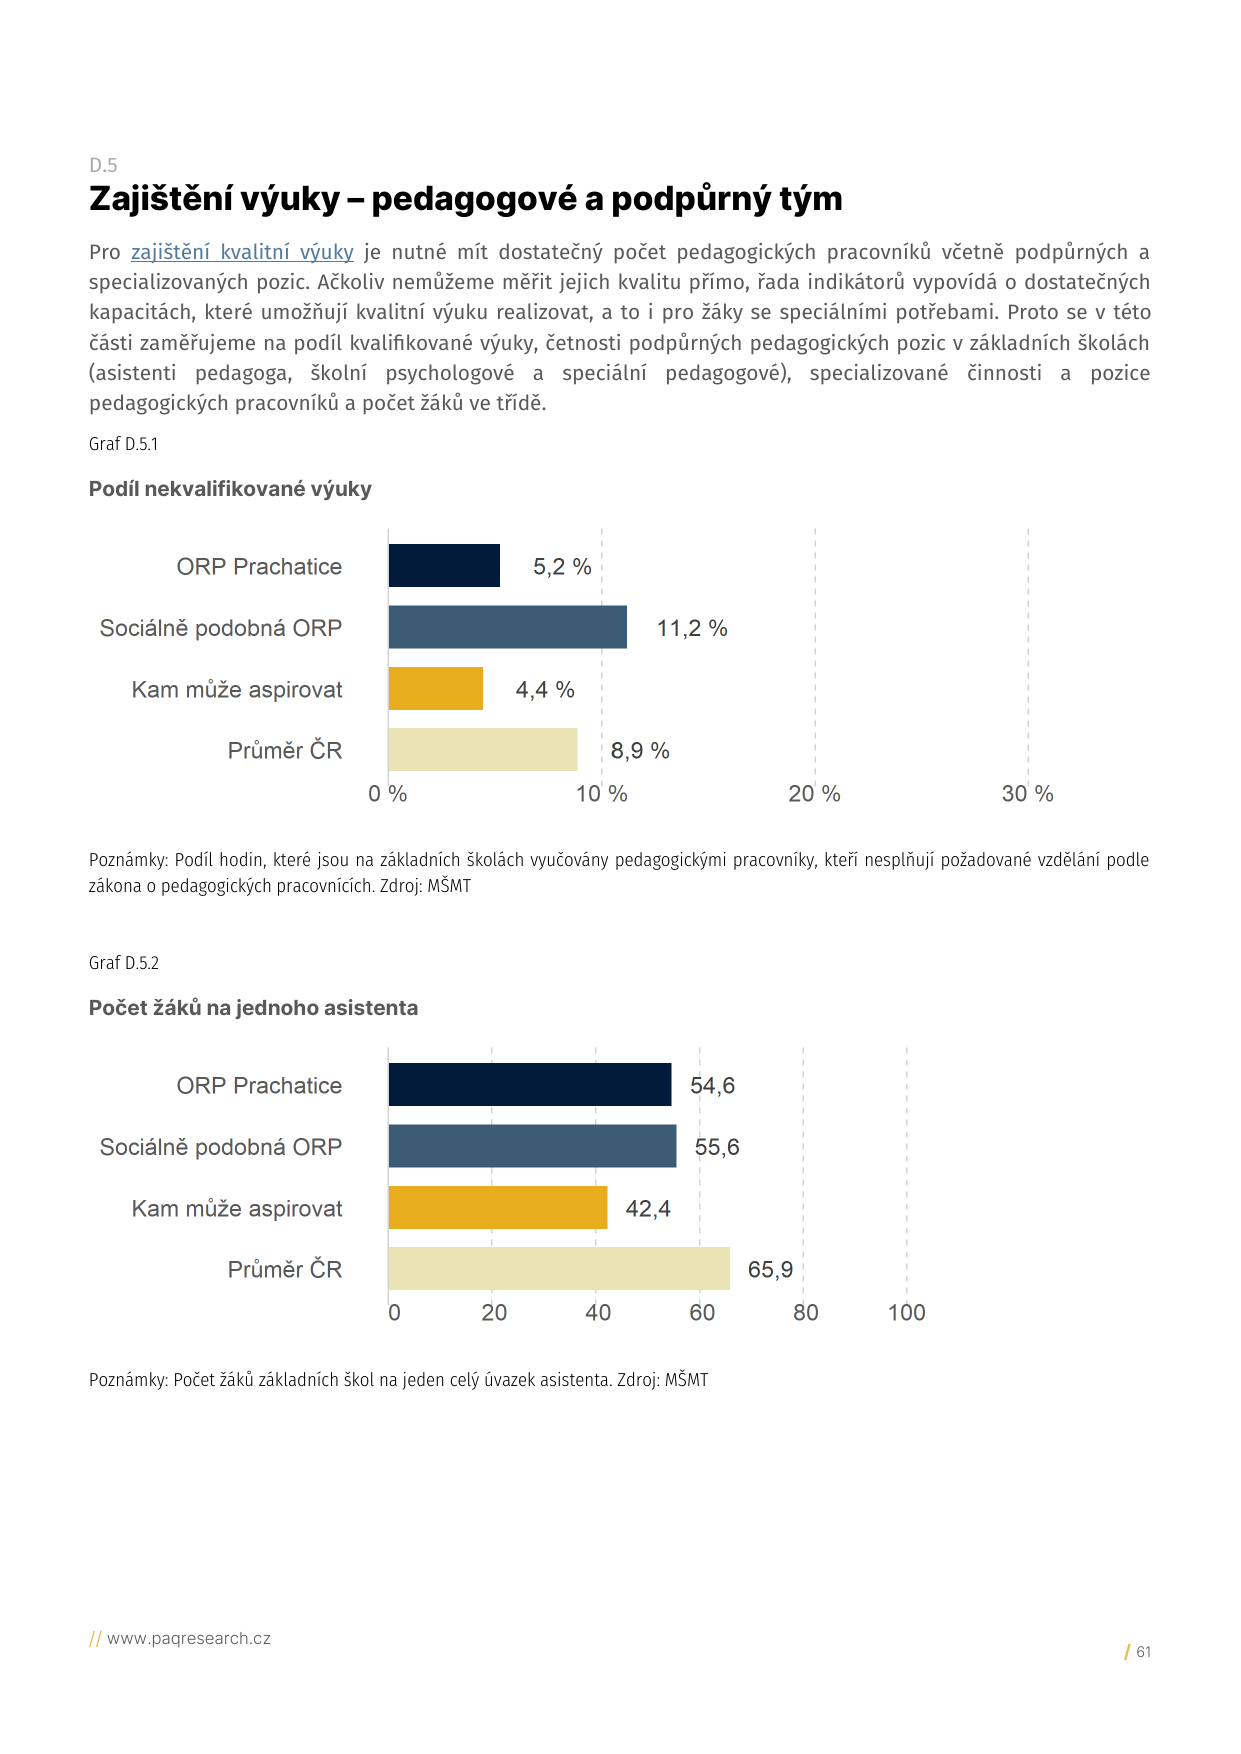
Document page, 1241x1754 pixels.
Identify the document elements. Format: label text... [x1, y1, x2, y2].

text Pro zajištění kvalitní výuky je nutné mít dostatečný počet pedagogických pracovníků včetně podpůrných a specializovaných pozic. Ačkoliv nemůžeme měřit jejich kvalitu přímo, řada indikátorů vypovídá o dostatečných kapacitách, které umožňují kvalitní výuku realizovat, a to i pro žáky se speciálními potřebami. Proto se v této části zaměřujeme na podíl kvalifikované výuky, četnosti podpůrných pedagogických pozic v základních školách (asistenti pedagoga, školní psychologové a speciální pedagogové), specializované činnosti a pozice pedagogických pracovníků a počet žáků ve třídě. [89, 235, 1152, 416]
text Počet žáků na jednoho asistenta [89, 990, 1152, 1020]
text Graf D.5.2 [89, 952, 1152, 974]
subtitle Zajištění výuky – pedagogové a podpůrný tým [89, 178, 1152, 218]
text Graf D.5.1 [89, 433, 1152, 455]
text Poznámky: Podíl hodin, které jsou na základních školách vyučovány pedagogickými pracovníky, kteří nesplňují požadované vzdělání podle zákona o pedagogických pracovnících. Zdroj: MŠMT [89, 849, 1152, 898]
text Poznámky: Počet žáků základních škol na jeden celý úvazek asistenta. Zdroj: MŠMT [89, 1368, 1152, 1391]
text D.5 [89, 148, 1152, 178]
picture [88, 501, 1139, 833]
text Podíl nekvalifikované výuky [89, 471, 1152, 501]
picture [88, 1020, 1139, 1352]
